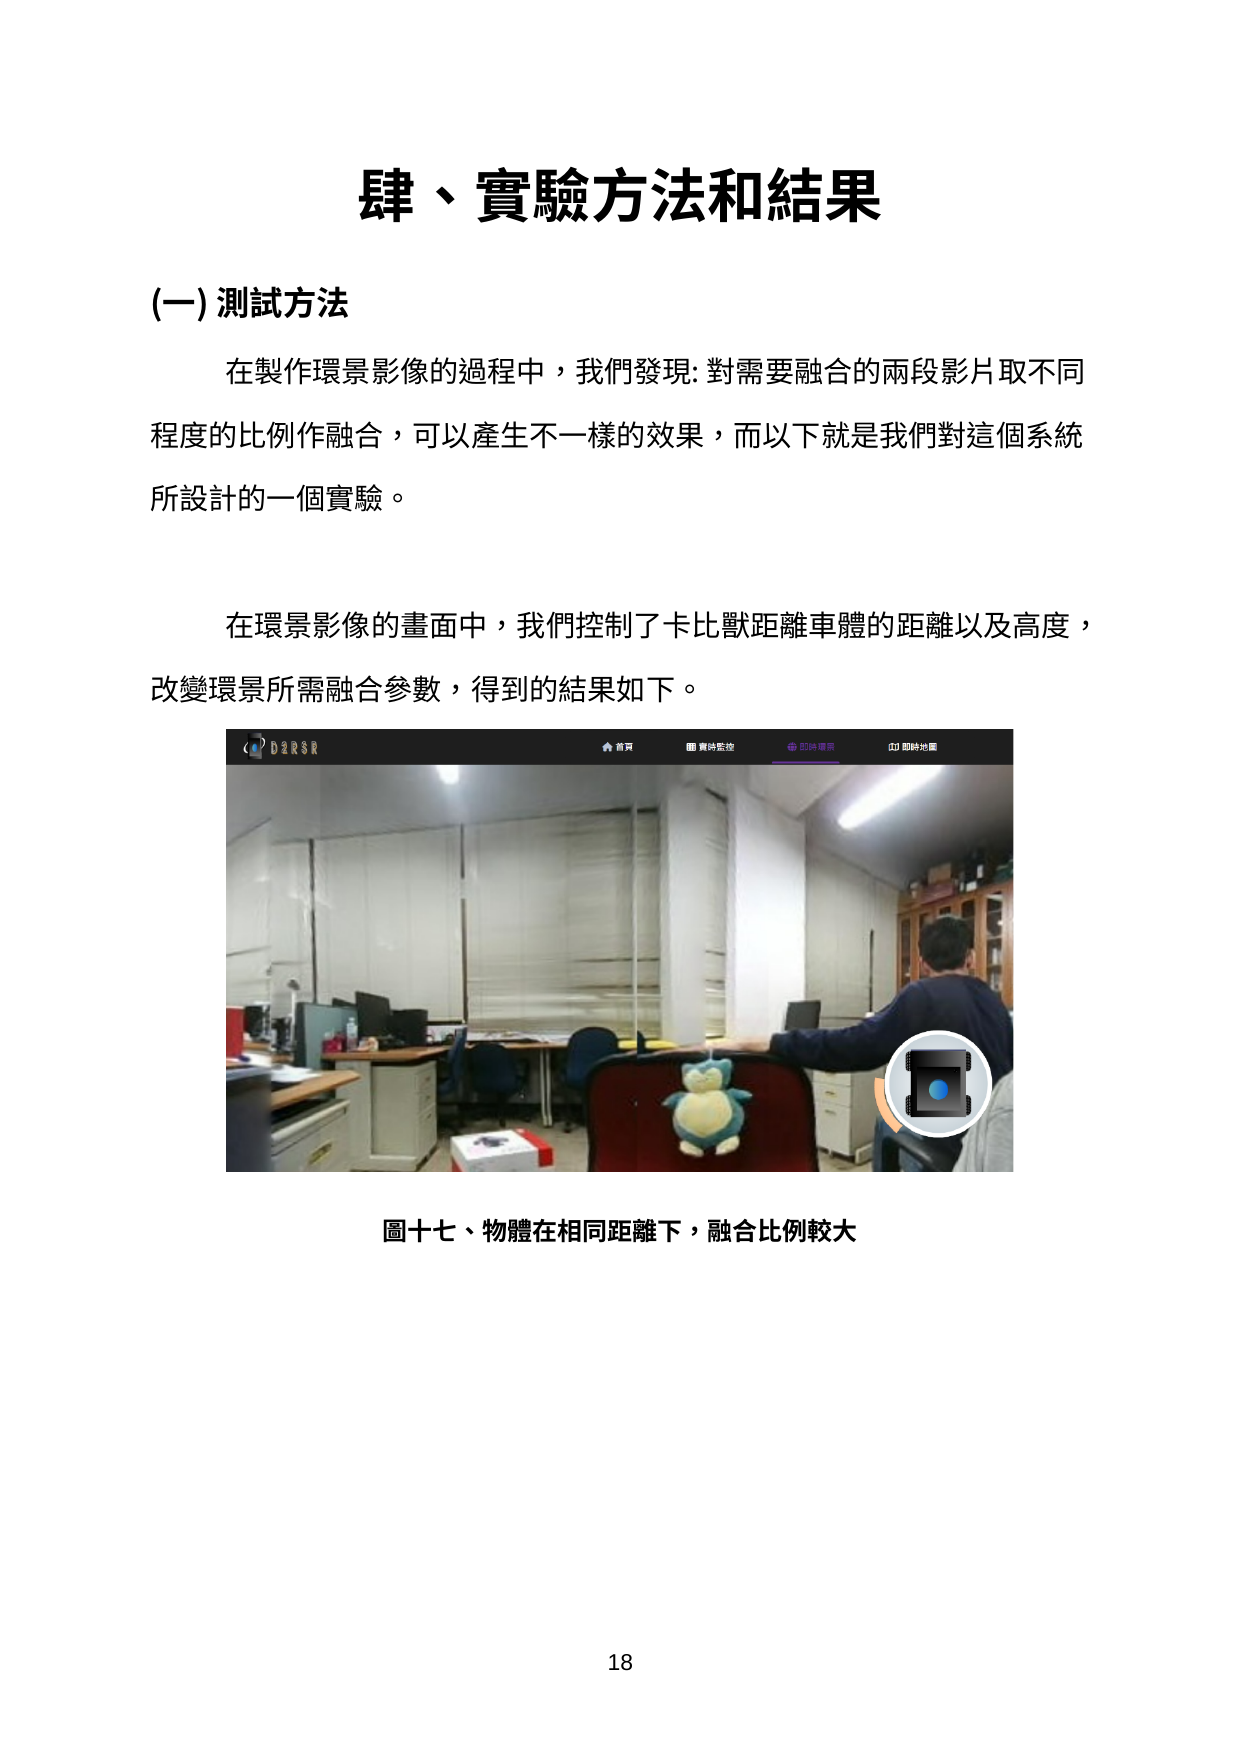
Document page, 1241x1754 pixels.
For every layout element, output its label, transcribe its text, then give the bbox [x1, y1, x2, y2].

text 肆、實驗方法和結果 [150, 150, 1090, 234]
text 在製作環景影像的過程中，我們發現: 對需要融合的兩段影片取不同程度的比例作融合，可以產生不一樣的效果，而以下就是我們對這個系統所設計的一個實驗。 [150, 349, 1090, 518]
text (一) 測試方法 [150, 277, 1090, 325]
text 在環景影像的畫面中，我們控制了卡比獸距離車體的距離以及高度，改變環景所需融合參數，得到的結果如下。 [150, 603, 1090, 708]
picture [226, 729, 1014, 1172]
